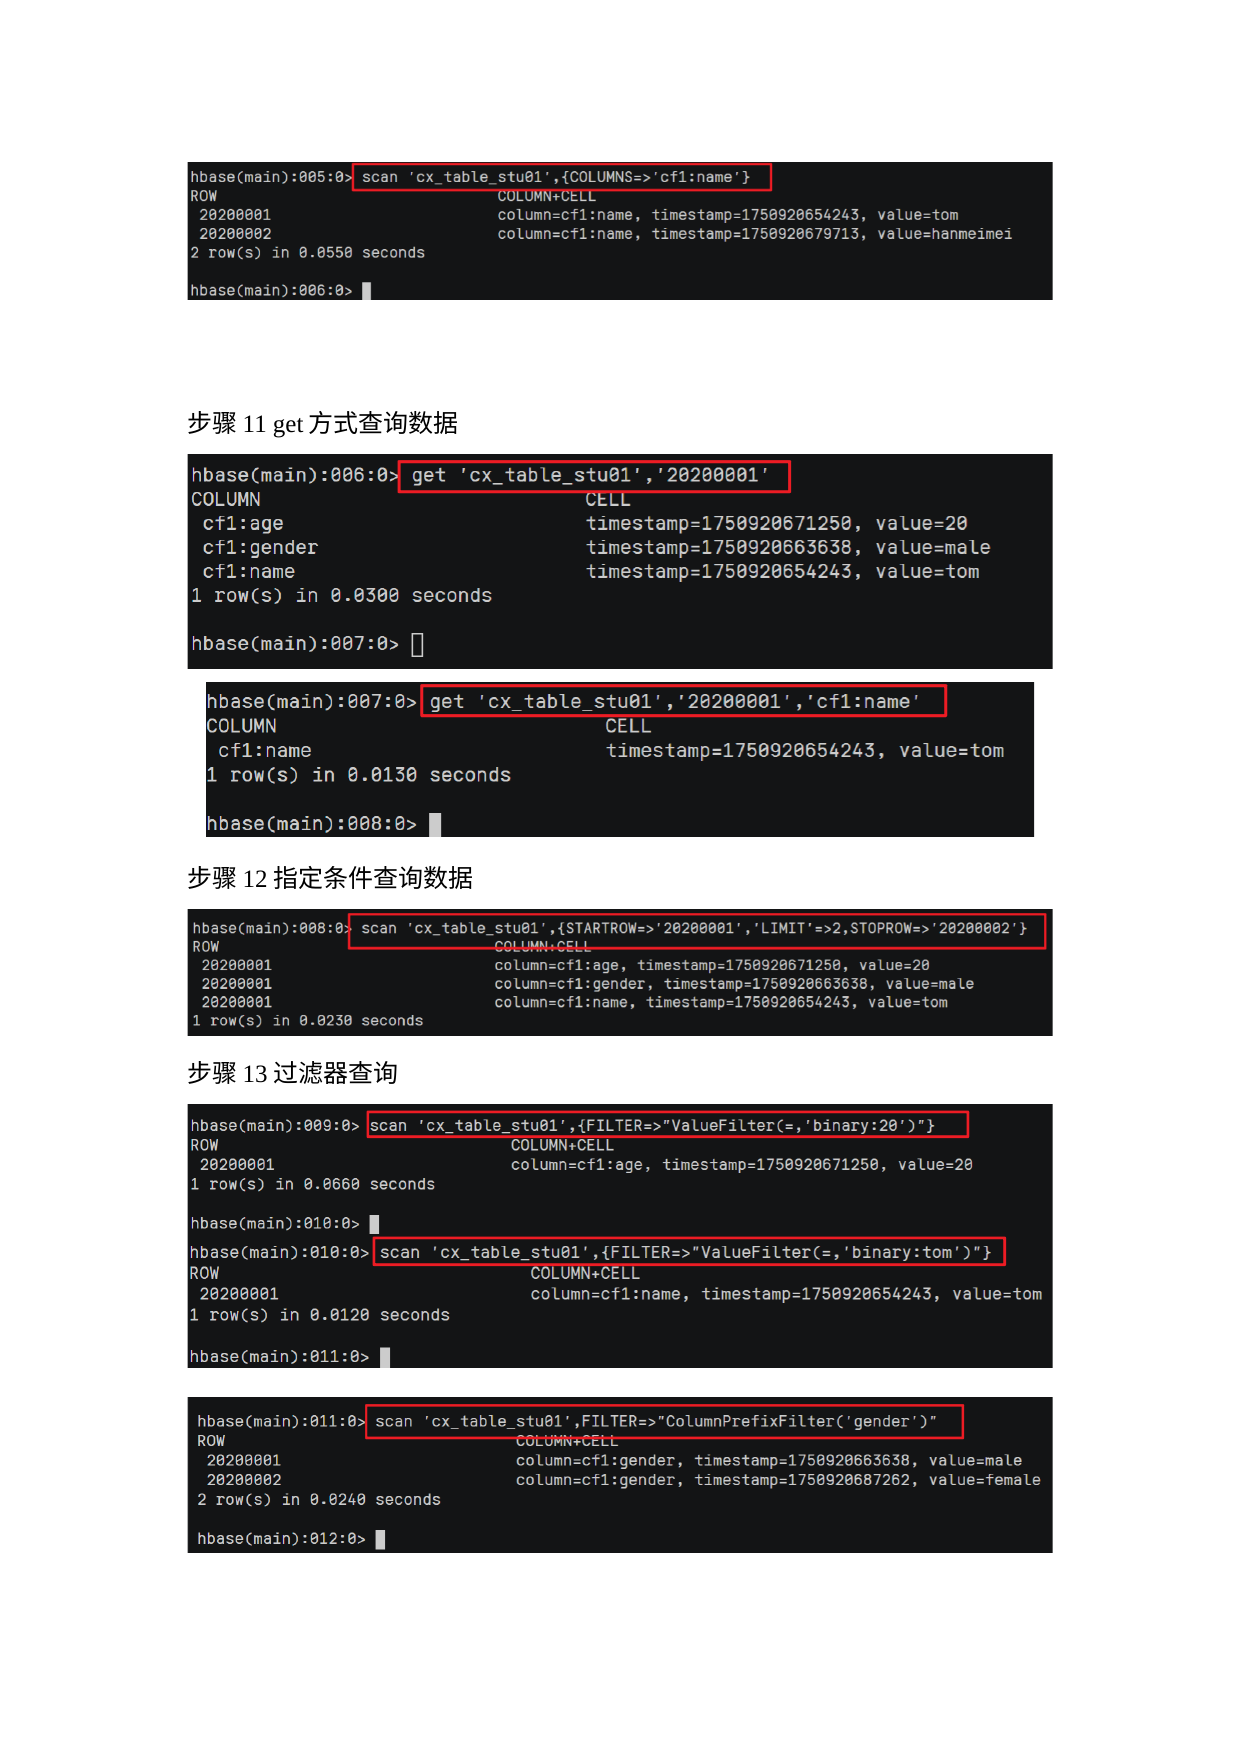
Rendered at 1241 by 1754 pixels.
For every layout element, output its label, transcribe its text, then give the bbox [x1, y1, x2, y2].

picture [187, 909, 1053, 1036]
text 步骤12 指定条件查询数据 [187, 844, 1053, 909]
picture [187, 162, 1053, 300]
text 步骤11 get方式查询数据 [187, 389, 1053, 454]
picture [187, 1397, 1053, 1553]
text 步骤13 过滤器查询 [187, 1039, 1053, 1104]
picture [206, 682, 1035, 837]
picture [187, 1104, 1053, 1368]
picture [187, 454, 1053, 669]
